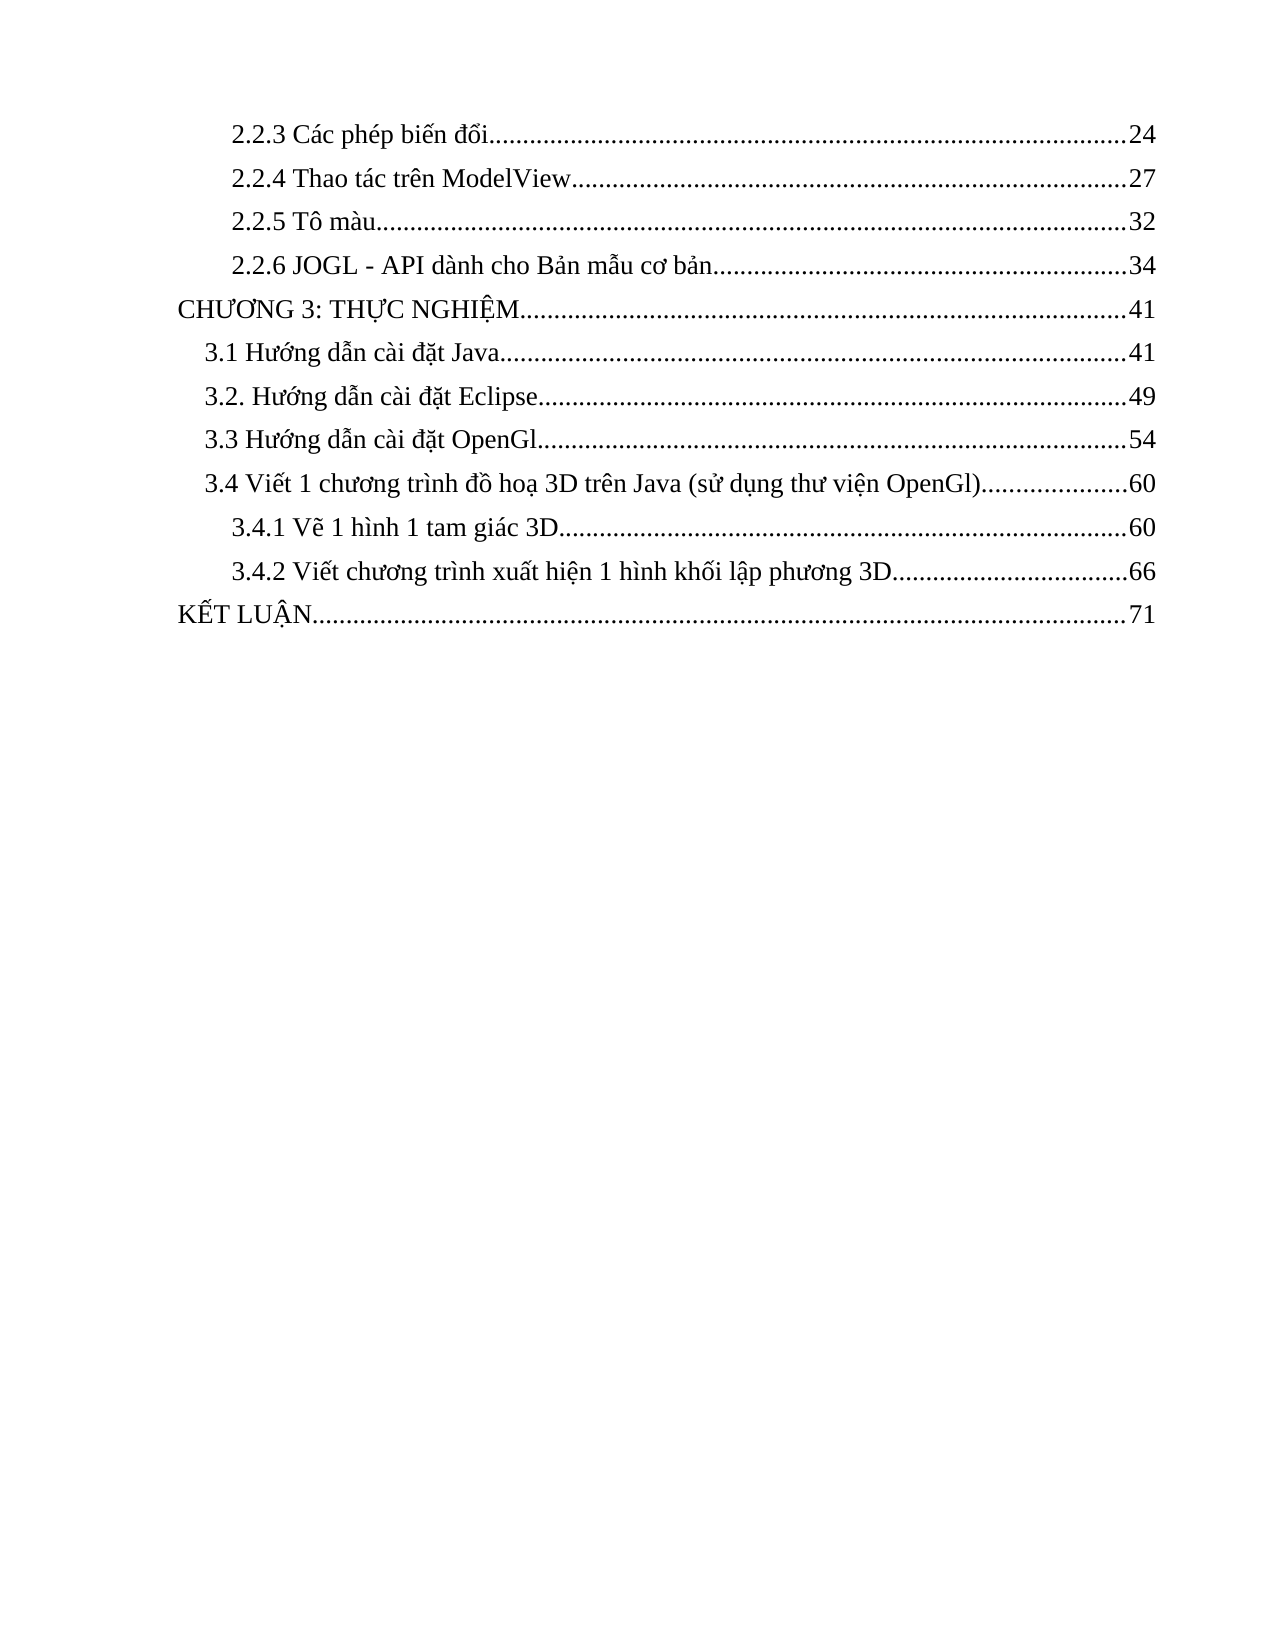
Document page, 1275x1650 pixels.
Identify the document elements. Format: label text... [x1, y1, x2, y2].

text 3.4.1 Vẽ 1 hình 1 tam giác 3D 60 [231, 511, 1157, 542]
text KẾT LUẬN 71 [177, 598, 1157, 629]
text CHƯƠNG 3: THỰC NGHIỆM 41 [177, 293, 1157, 324]
text 2.2.4 Thao tác trên ModelView 27 [231, 162, 1157, 193]
text 3.4 Viết 1 chương trình đồ hoạ 3D trên Java (sử dụng thư viện OpenGl) 60 [204, 467, 1157, 498]
text 2.2.6 JOGL - API dành cho Bản mẫu cơ bản 34 [231, 249, 1157, 280]
text 3.4.2 Viết chương trình xuất hiện 1 hình khối lập phương 3D 66 [231, 554, 1157, 586]
text 3.1 Hướng dẫn cài đặt Java 41 [204, 336, 1157, 367]
text 2.2.3 Các phép biến đổi 24 [231, 118, 1157, 149]
text 2.2.5 Tô màu 32 [231, 205, 1157, 237]
text 3.3 Hướng dẫn cài đặt OpenGl 54 [204, 424, 1157, 455]
text 3.2. Hướng dẫn cài đặt Eclipse 49 [204, 380, 1157, 411]
